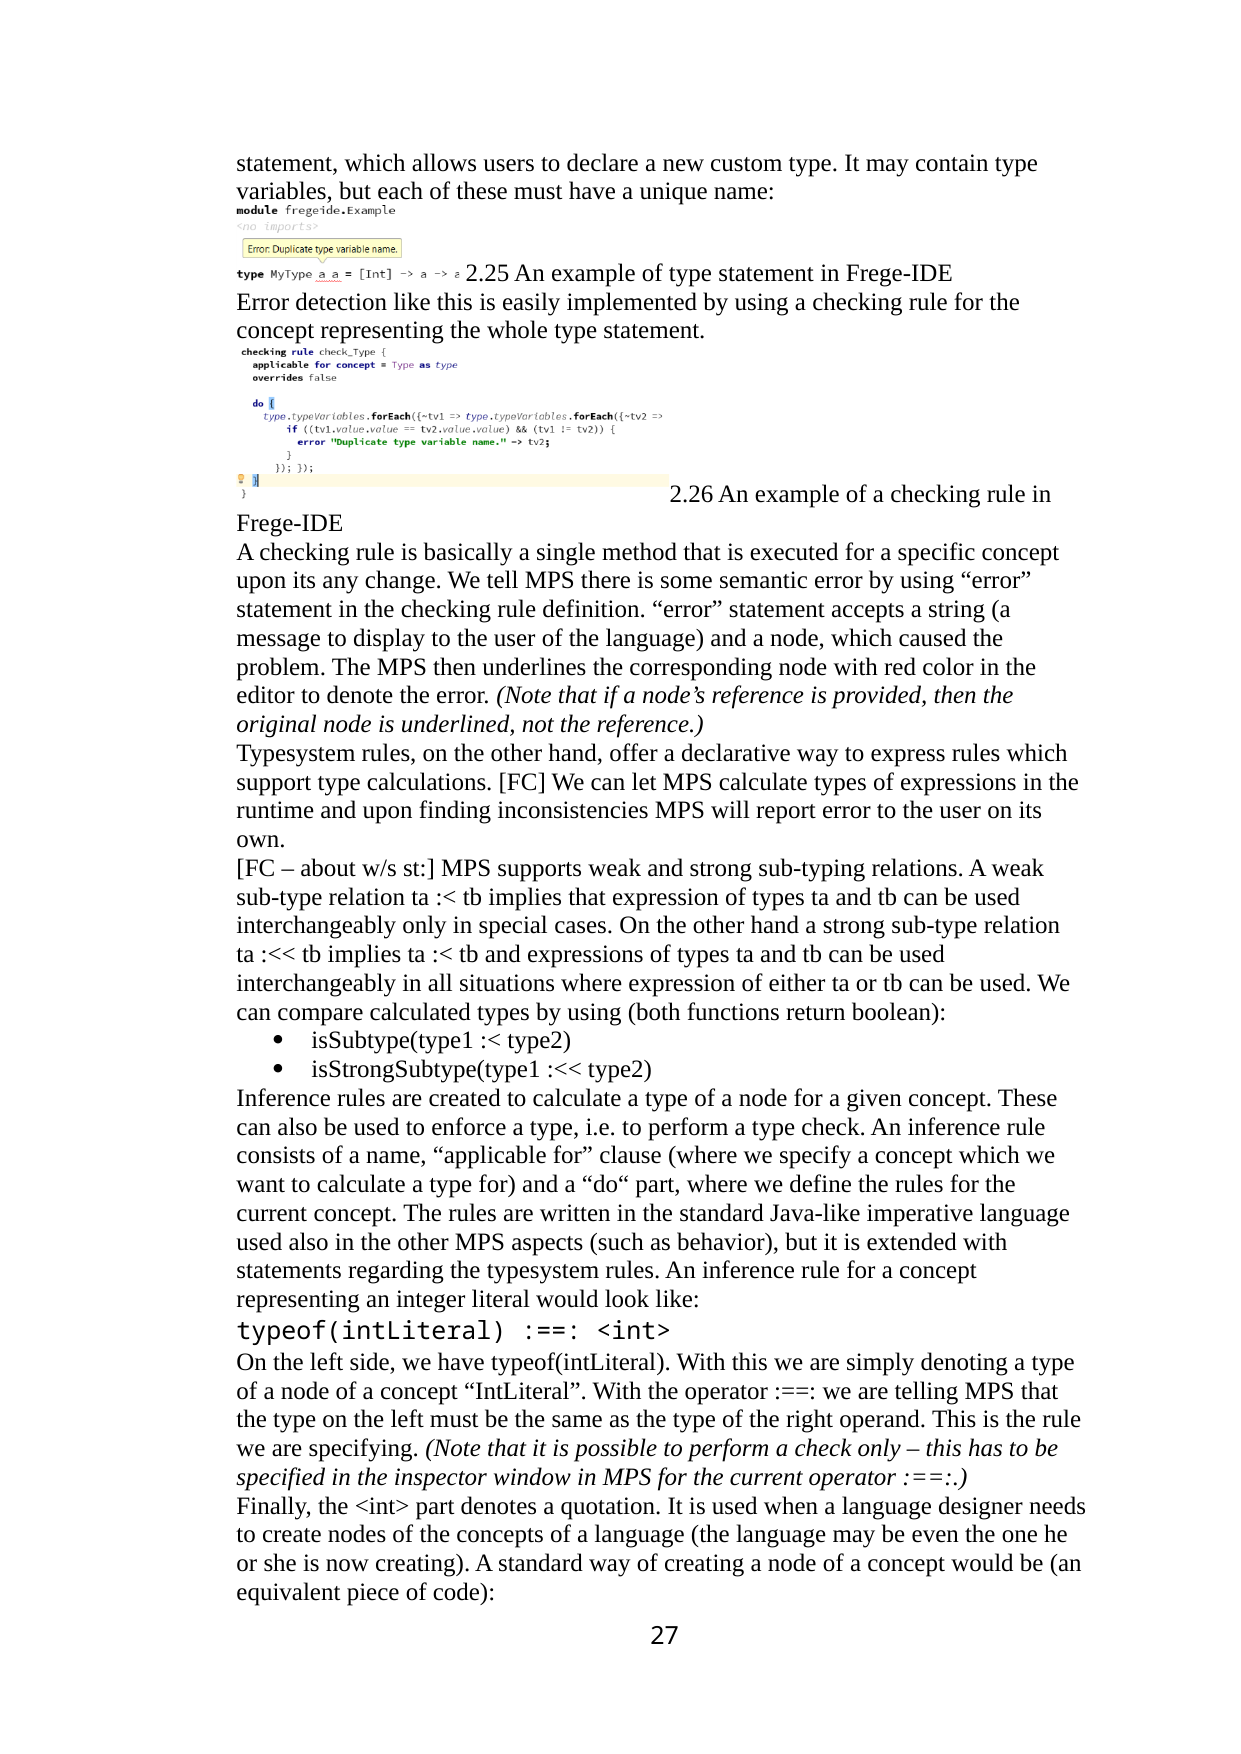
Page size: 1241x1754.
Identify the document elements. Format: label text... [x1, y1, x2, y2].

text [FC – about w/s st:] MPS supports weak and strong sub-typing relations. A weak sub-type relation ta :< tb implies that expression of types ta and tb can be used interchangeably only in special cases. On the other hand a strong sub-type relation ta :<< tb implies ta :< tb and expressions of types ta and tb can be used interchangeably in all situations where expression of either ta or tb can be used. We can compare calculated types by using (both functions return boolean): [236, 853, 1092, 1025]
text A checking rule is basically a single method that is executed for a specific concept upon its any change. We tell MPS there is some semantic error by using “error” statement in the checking rule definition. “error” statement accepts a string (a message to display to the user of the language) and a node, which caused the problem. The MPS then underlines the corresponding node with red color in the editor to denote the error. (Note that if a node’s reference is provided, then the original node is underlined, not the reference.) [236, 537, 1092, 738]
text Finally, the <int> part denotes a quotation. It is used when a language designer needs to create nodes of the concepts of a language (the language may be even the one he or she is now creating). A standard way of creating a node of a concept would be (an equivalent piece of code): [236, 1491, 1092, 1606]
text Typesystem rules, on the other hand, offer a declarative way to express rules which support type calculations. [FC] We can let MPS calculate types of expressions in the runtime and upon finding inconsistencies MPS will report error to the user on its own. [236, 738, 1092, 853]
picture [236, 344, 670, 503]
text Inference rules are created to calculate a type of a node for a given concept. These can also be used to enforce a type, i.e. to perform a type check. An inference rule consists of a name, “applicable for” clause (where we specify a concept which we want to calculate a type for) and a “do“ part, where we define the rules for the current concept. The rules are written in the standard Java-like imperative language used also in the other MPS aspects (such as behavior), but it is extended with statements regarding the typesystem rules. An inference rule for a concept representing an integer literal would look like: [236, 1083, 1092, 1313]
text typeof(intLiteral) :==: <int> [236, 1313, 1092, 1347]
list isStrongSubtype(type1 :<< type2) [274, 1054, 1092, 1083]
picture [236, 205, 460, 282]
text 2.25 An example of type statement in Frege-IDE [236, 205, 1092, 287]
list isSubtype(type1 :< type2) [274, 1025, 1092, 1054]
text Error detection like this is easily implemented by using a checking rule for the concept representing the whole type statement. [236, 287, 1092, 344]
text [236, 148, 1092, 205]
text On the left side, we have typeof(intLiteral). With this we are simply denoting a type of a node of a concept “IntLiteral”. With the operator :==: we are telling MPS that the type on the left must be the same as the type of the right operand. This is the rule we are specifying. (Note that it is possible to perform a check only – this has to be specified in the inspector window in MPS for the current operator :==:.) [236, 1347, 1092, 1491]
